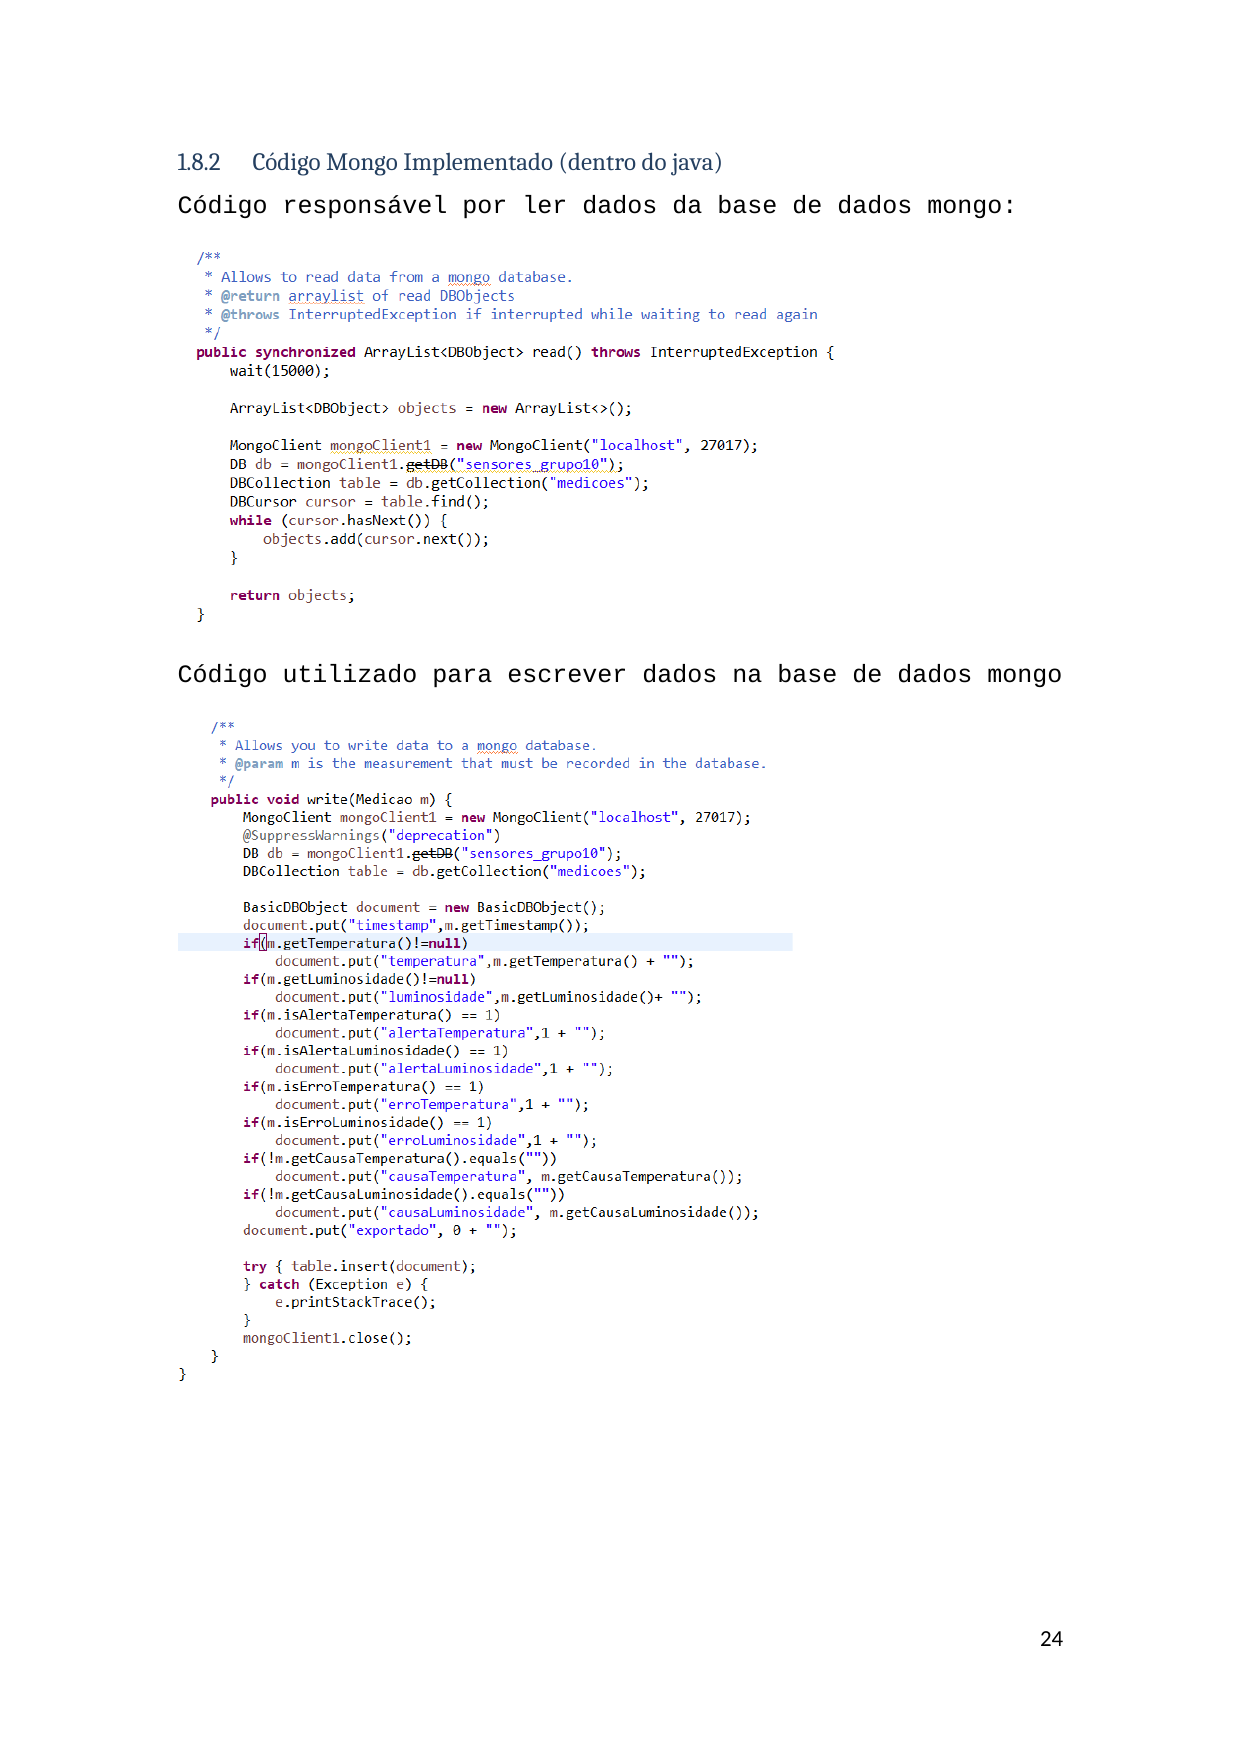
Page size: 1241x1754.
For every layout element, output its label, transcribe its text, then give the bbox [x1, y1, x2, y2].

subtitle Código Mongo Implementado (dentro do java) [177, 148, 1063, 176]
picture [177, 714, 793, 1387]
text Código responsável por ler dados da base de dados mongo: [177, 193, 1063, 221]
picture [177, 246, 905, 637]
text Código utilizado para escrever dados na base de dados mongo [177, 661, 1063, 689]
